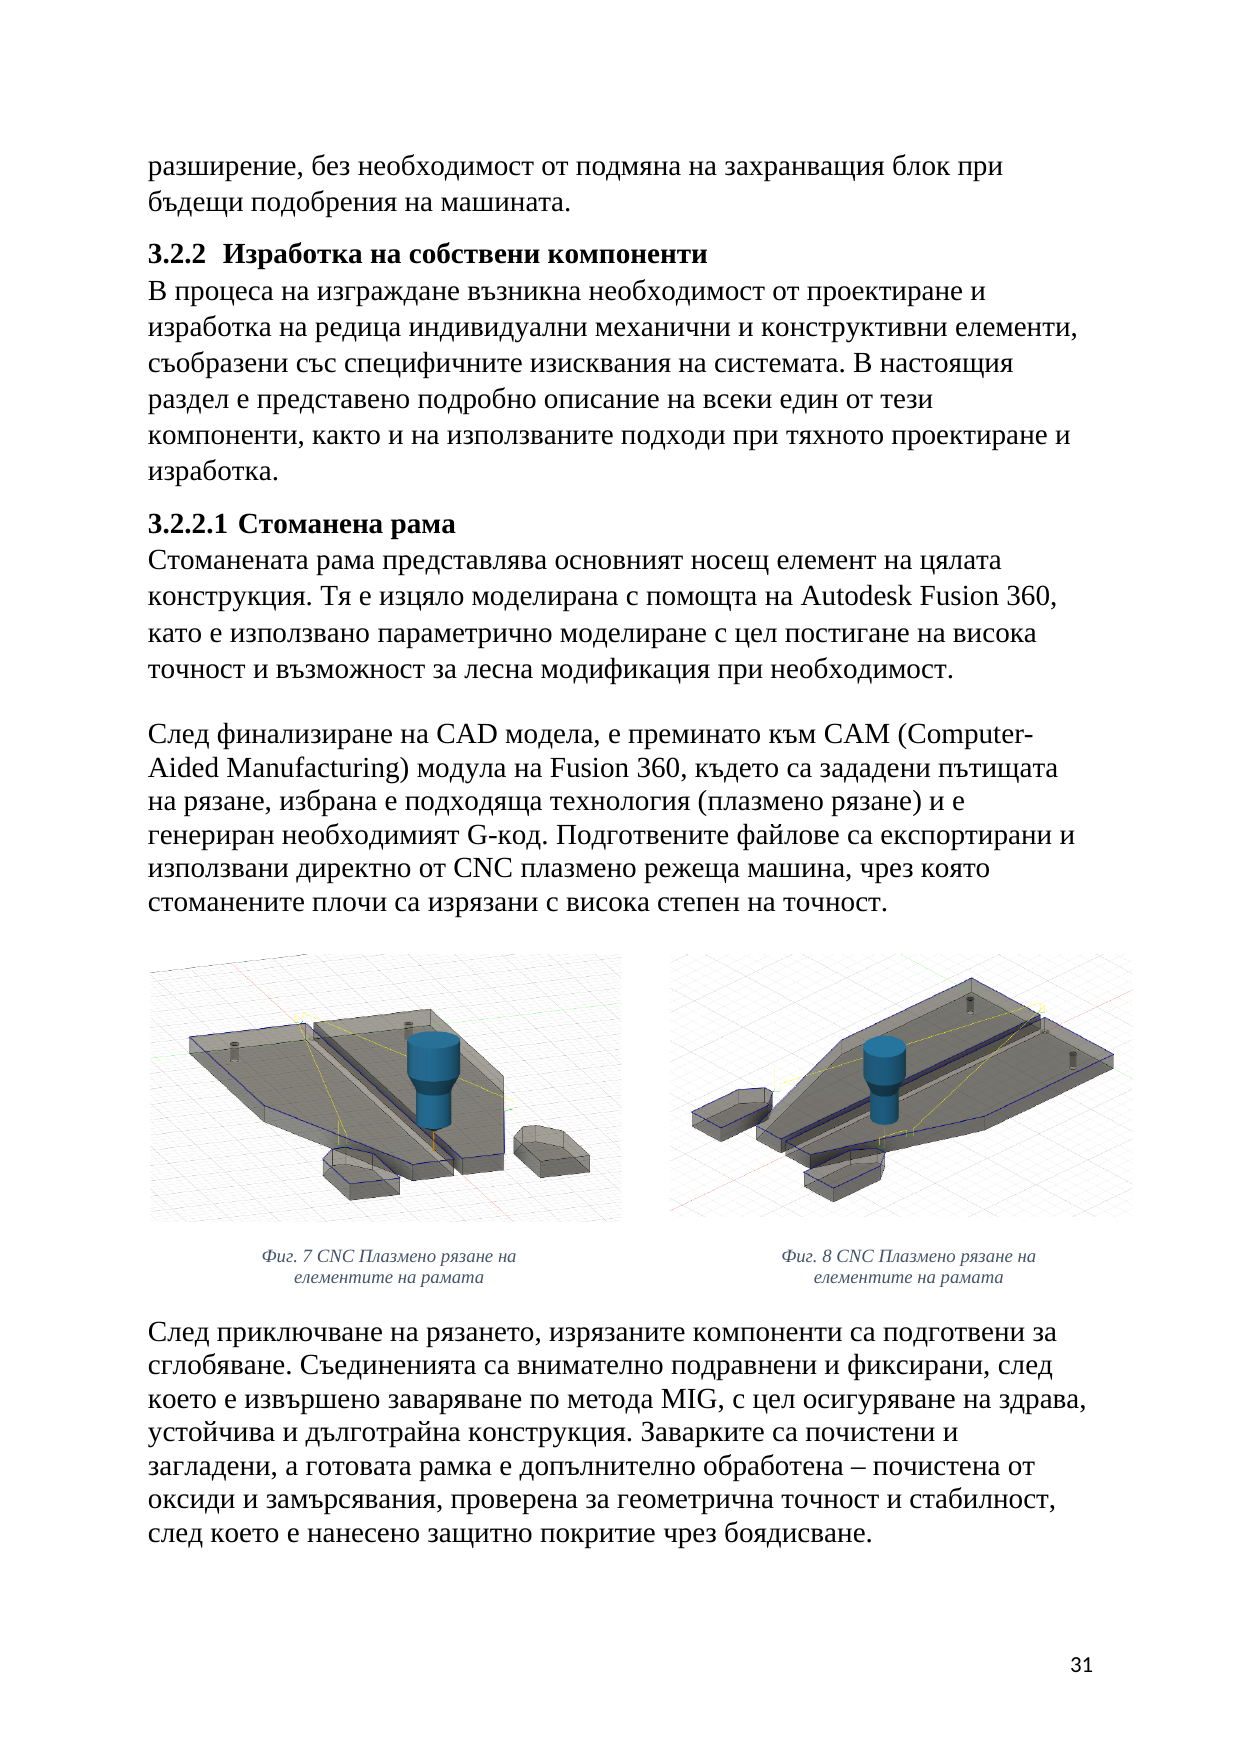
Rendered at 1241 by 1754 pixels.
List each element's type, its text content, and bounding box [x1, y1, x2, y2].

text Стоманената рама представлява основният носещ елемент на цялата конструкция. Тя е изцяло моделирана с помощта на Autodesk Fusion 360, като е използвано параметрично моделиране с цел постигане на висока точност и възможност за лесна модификация при необходимост. [148, 542, 1093, 684]
picture [669, 954, 1133, 1217]
picture [150, 954, 622, 1222]
subtitle Изработка на собствени компоненти [148, 237, 1093, 270]
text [148, 148, 1093, 217]
text След финализиране на CAD модела, е преминато към CAM (Computer-Aided Manufacturing) модула на Fusion 360, където са зададени пътищата на рязане, избрана е подходяща технология (плазмено рязане) и е генериран необходимият G-код. Подготвените файлове са експортирани и използвани директно от CNC плазмено режеща машина, чрез която стоманените плочи са изрязани с висока степен на точност. [148, 716, 1093, 917]
subtitle Стоманена рама [148, 506, 1093, 540]
text В процеса на изграждане възникна необходимост от проектиране и изработка на редица индивидуални механични и конструктивни елементи, съобразени със специфичните изисквания на системата. В настоящия раздел е представено подробно описание на всеки един от тези компоненти, както и на използваните подходи при тяхното проектиране и изработка. [148, 273, 1093, 487]
